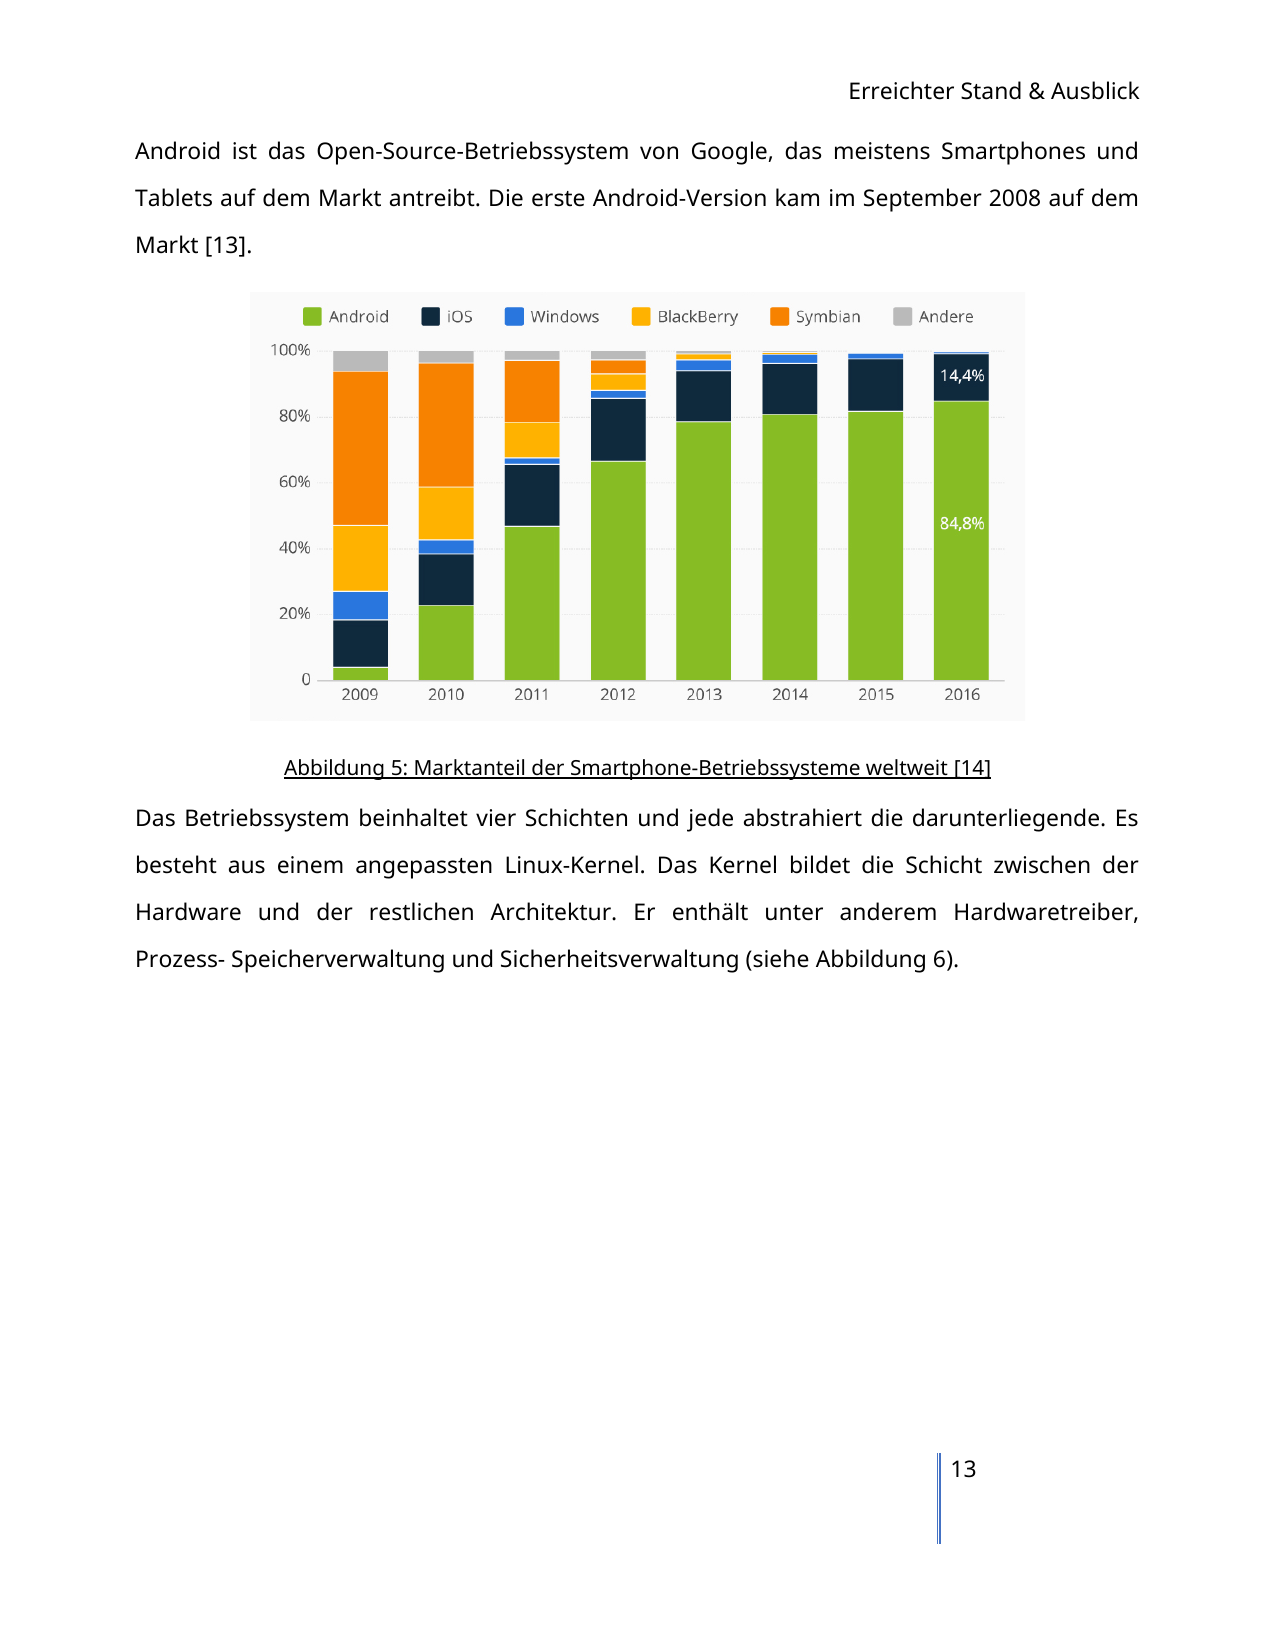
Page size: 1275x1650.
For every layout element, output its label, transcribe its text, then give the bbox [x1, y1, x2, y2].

text Abbildung 5: Marktanteil der Smartphone-Betriebssysteme weltweit [135, 753, 1140, 782]
picture [250, 292, 1025, 721]
text Android ist das Open-Source-Betriebssystem von Google, das meistens Smartphones und Tablets auf dem Markt antreibt. Die erste Android-Version kam im September 2008 auf dem Markt. [135, 135, 1140, 260]
text Das Betriebssystem beinhaltet vier Schichten und jede abstrahiert die darunterliegende. Es besteht aus einem angepassten Linux-Kernel. Das Kernel bildet die Schicht zwischen der Hardware und der restlichen Architektur. Er enthält unter anderem Hardwaretreiber, Prozess- Speicherverwaltung und Sicherheitsverwaltung (siehe Abbildung 6). [135, 802, 1140, 974]
